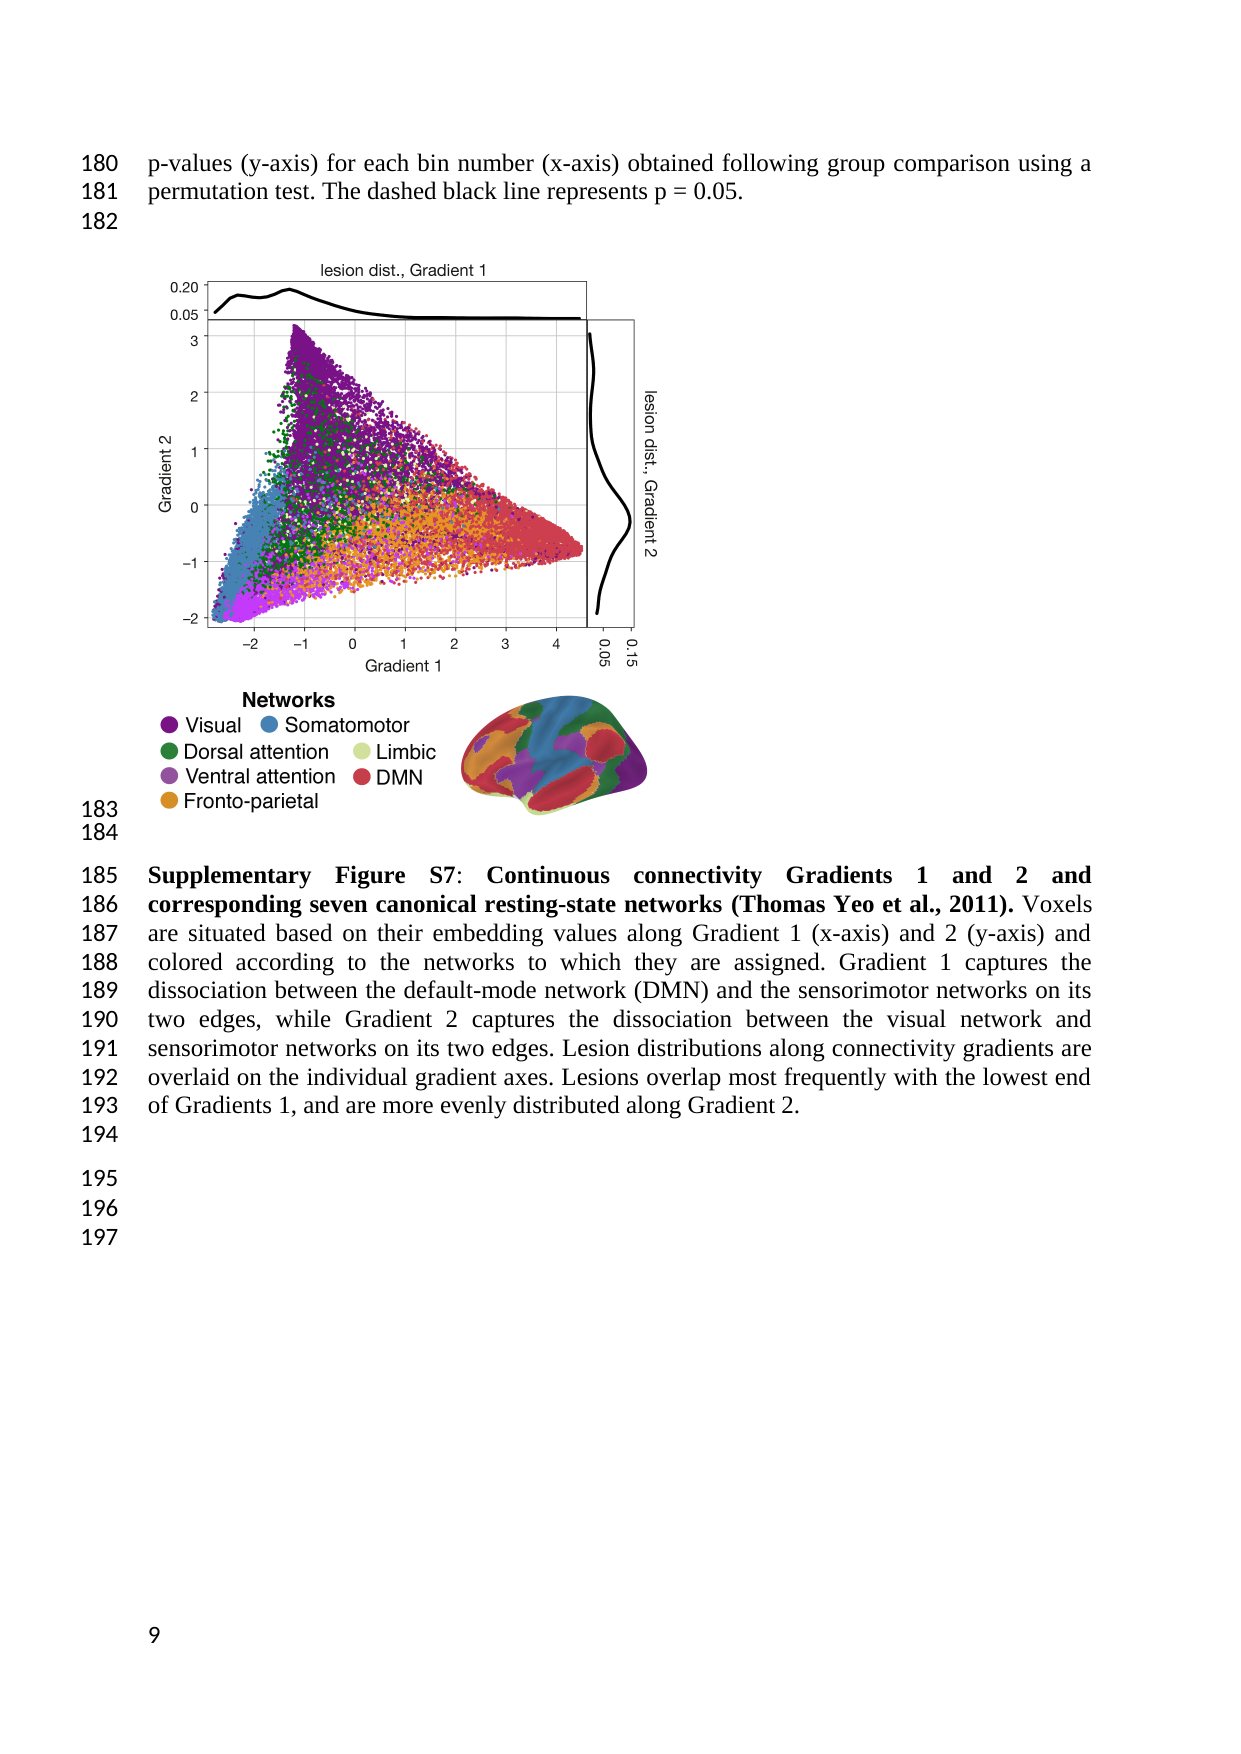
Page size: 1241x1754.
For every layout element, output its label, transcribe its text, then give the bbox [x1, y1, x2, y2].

text Supplementary Figure S7: Continuous connectivity Gradients 1 and 2 and corresponding seven canonical resting-state networks (Thomas Yeo et al., 2011). Voxels are situated based on their embedding values along Gradient 1 (x-axis) and 2 (y-axis) and colored according to the networks to which they are assigned. Gradient 1 captures the dissociation between the default-mode network (DMN) and the sensorimotor networks on its two edges, while Gradient 2 captures the dissociation between the visual network and sensorimotor networks on its two edges. Lesion distributions along connectivity gradients are overlaid on the individual gradient axes. Lesions overlap most frequently with the lowest end of Gradients 1, and are more evenly distributed along Gradient 2. [148, 860, 1092, 1119]
picture [147, 258, 665, 818]
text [148, 148, 1092, 205]
